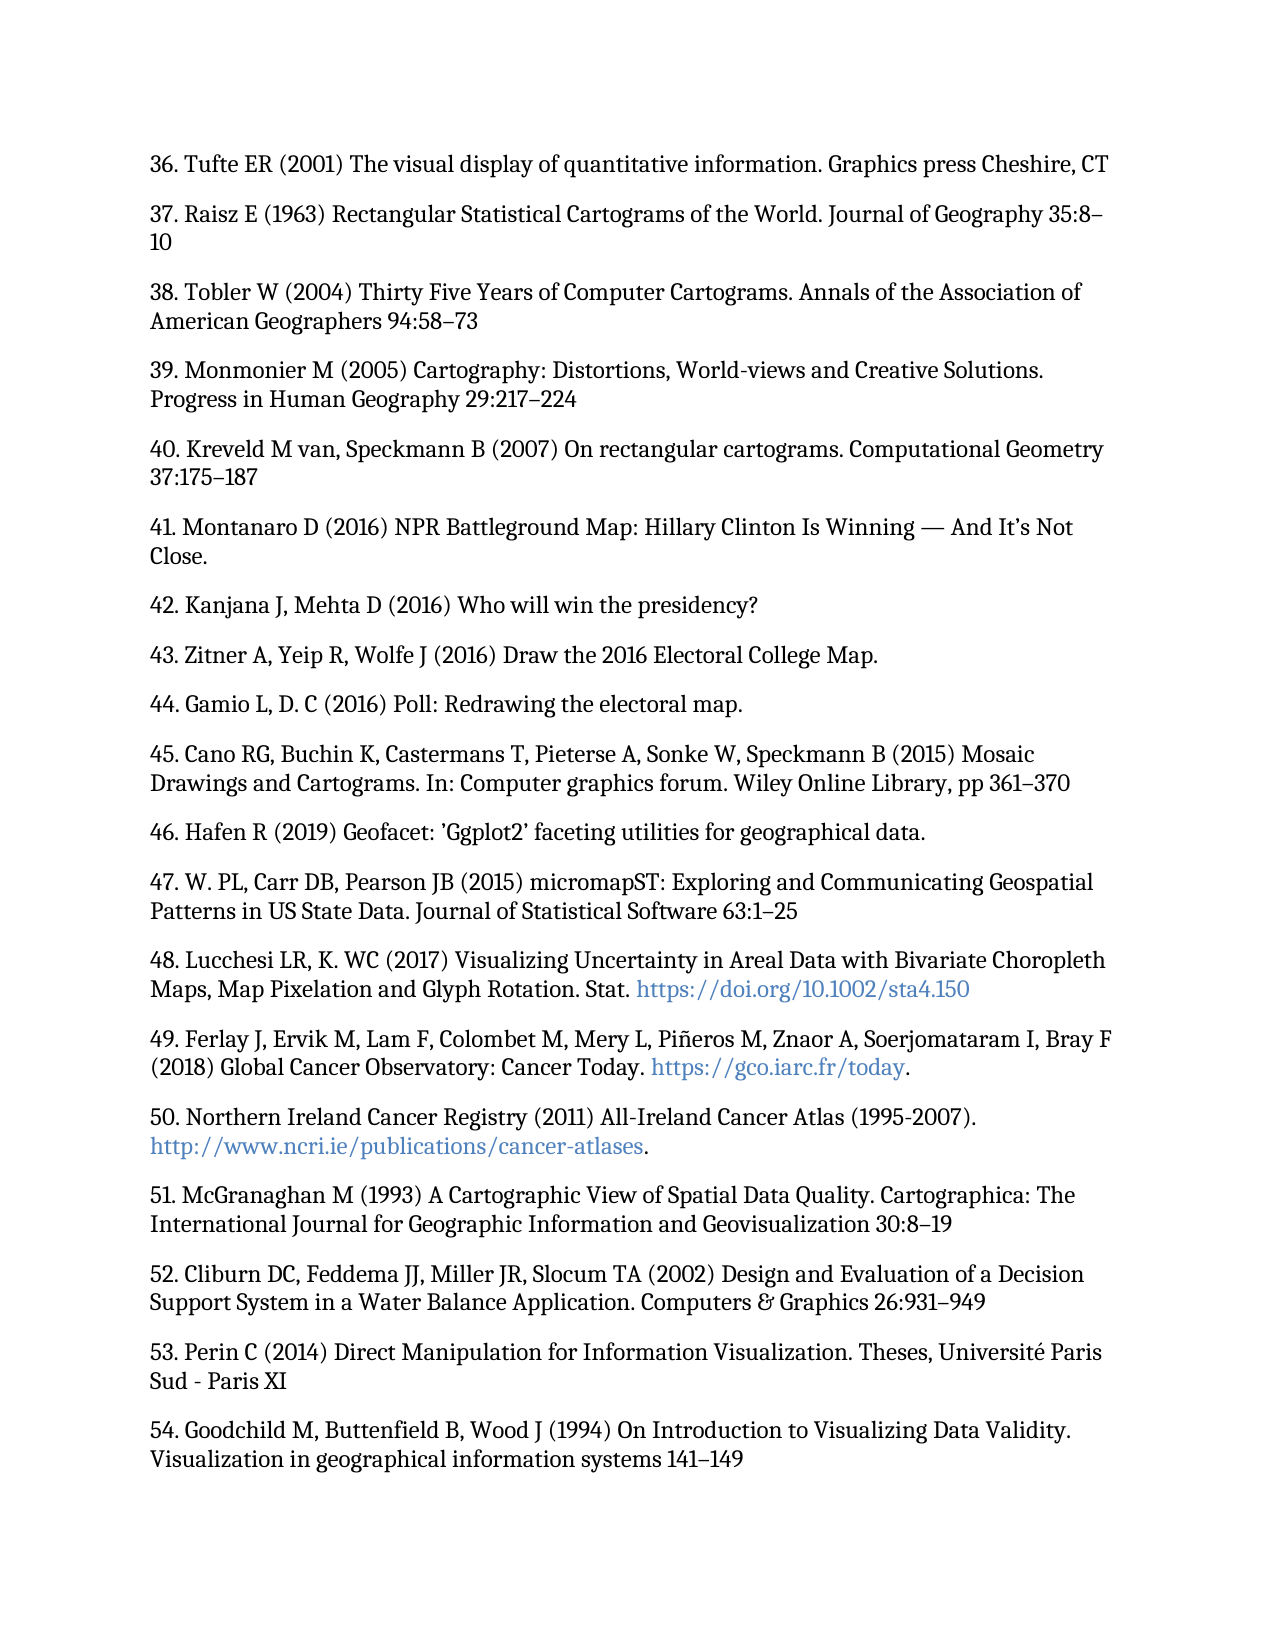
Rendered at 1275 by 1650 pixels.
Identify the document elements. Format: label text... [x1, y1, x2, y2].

text 47. W. PL, Carr DB, Pearson JB (2015) micromapST: Exploring and Communicating Geospatial Patterns in US State Data. Journal of Statistical Software 63:1–25 [150, 868, 1125, 925]
text 40. Kreveld M van, Speckmann B (2007) On rectangular cartograms. Computational Geometry 37:175–187 [150, 434, 1125, 492]
text 38. Tobler W (2004) Thirty Five Years of Computer Cartograms. Annals of the Association of American Geographers 94:58–73 [150, 278, 1125, 335]
text 44. Gamio L, D. C (2016) Poll: Redrawing the electoral map. [150, 690, 1125, 719]
text 53. Perin C (2014) Direct Manipulation for Information Visualization. Theses, Université Paris Sud - Paris XI [150, 1338, 1125, 1395]
text 39. Monmonier M (2005) Cartography: Distortions, World-views and Creative Solutions. Progress in Human Geography 29:217–224 [150, 356, 1125, 414]
text 51. McGranaghan M (1993) A Cartographic View of Spatial Data Quality. Cartographica: The International Journal for Geographic Information and Geovisualization 30:8–19 [150, 1181, 1125, 1239]
text 45. Cano RG, Buchin K, Castermans T, Pieterse A, Sonke W, Speckmann B (2015) Mosaic Drawings and Cartograms. In: Computer graphics forum. Wiley Online Library, pp 361–370 [150, 740, 1125, 797]
text 37. Raisz E (1963) Rectangular Statistical Cartograms of the World. Journal of Geography 35:8–10 [150, 199, 1125, 257]
text 36. Tufte ER (2001) The visual display of quantitative information. Graphics press Cheshire, CT [150, 150, 1125, 179]
text 52. Cliburn DC, Feddema JJ, Miller JR, Slocum TA (2002) Design and Evaluation of a Decision Support System in a Water Balance Application. Computers & Graphics 26:931–949 [150, 1259, 1125, 1317]
text 46. Hafen R (2019) Geofacet: ’Ggplot2’ faceting utilities for geographical data. [150, 818, 1125, 847]
text 50. Northern Ireland Cancer Registry (2011) All-Ireland Cancer Atlas (1995-2007). http://www.ncri.ie/publications/cancer-atlases. [150, 1103, 1125, 1160]
text 48. Lucchesi LR, K. WC (2017) Visualizing Uncertainty in Areal Data with Bivariate Choropleth Maps, Map Pixelation and Glyph Rotation. Stat. https://doi.org/10.1002/sta4.150 [150, 946, 1125, 1004]
text 43. Zitner A, Yeip R, Wolfe J (2016) Draw the 2016 Electoral College Map. [150, 641, 1125, 669]
text 41. Montanaro D (2016) NPR Battleground Map: Hillary Clinton Is Winning — And It’s Not Close. [150, 513, 1125, 570]
text 54. Goodchild M, Buttenfield B, Wood J (1994) On Introduction to Visualizing Data Validity. Visualization in geographical information systems 141–149 [150, 1416, 1125, 1474]
text 49. Ferlay J, Ervik M, Lam F, Colombet M, Mery L, Piñeros M, Znaor A, Soerjomataram I, Bray F (2018) Global Cancer Observatory: Cancer Today. https://gco.iarc.fr/today. [150, 1024, 1125, 1082]
text 42. Kanjana J, Mehta D (2016) Who will win the presidency? [150, 591, 1125, 620]
